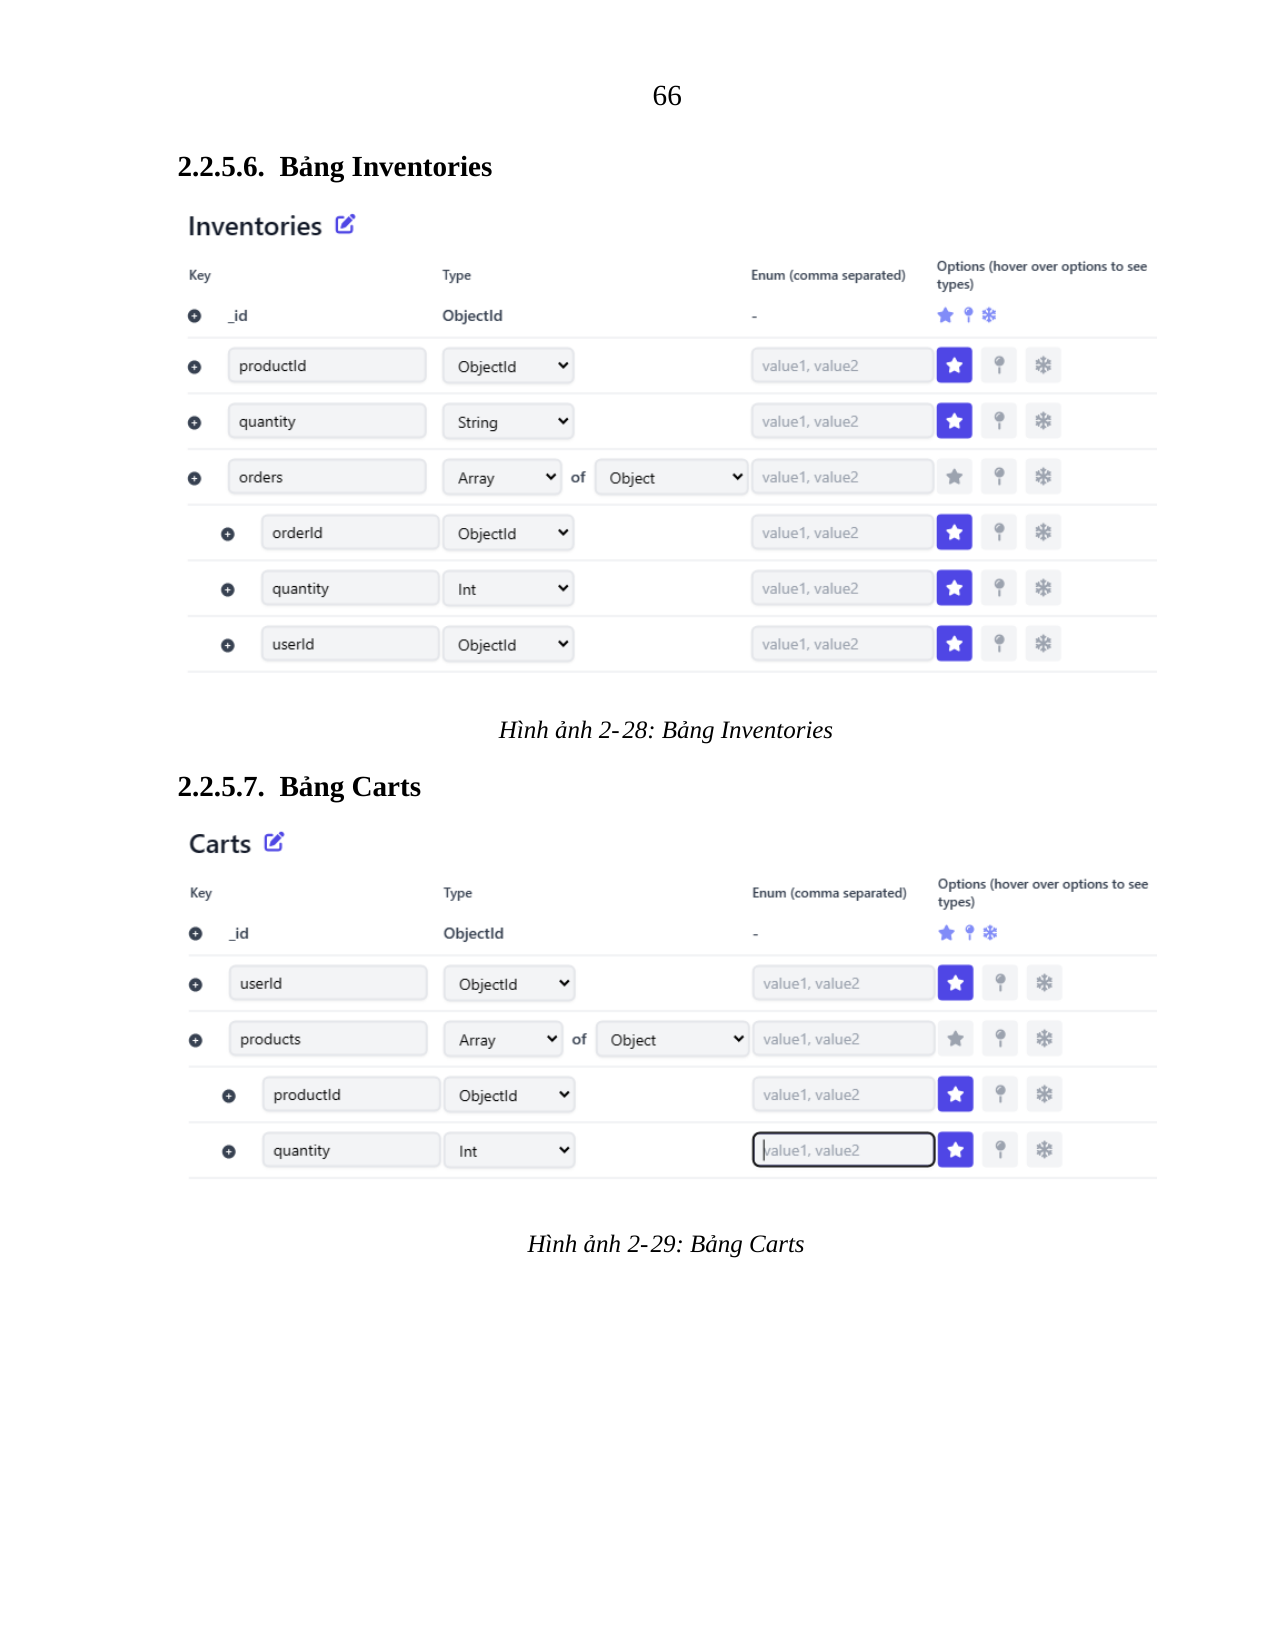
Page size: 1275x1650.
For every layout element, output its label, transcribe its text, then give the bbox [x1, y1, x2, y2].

subtitle Bảng Carts [177, 769, 1157, 803]
picture [177, 823, 1157, 1188]
picture [177, 203, 1157, 674]
subtitle Bảng Inventories [177, 149, 1157, 183]
